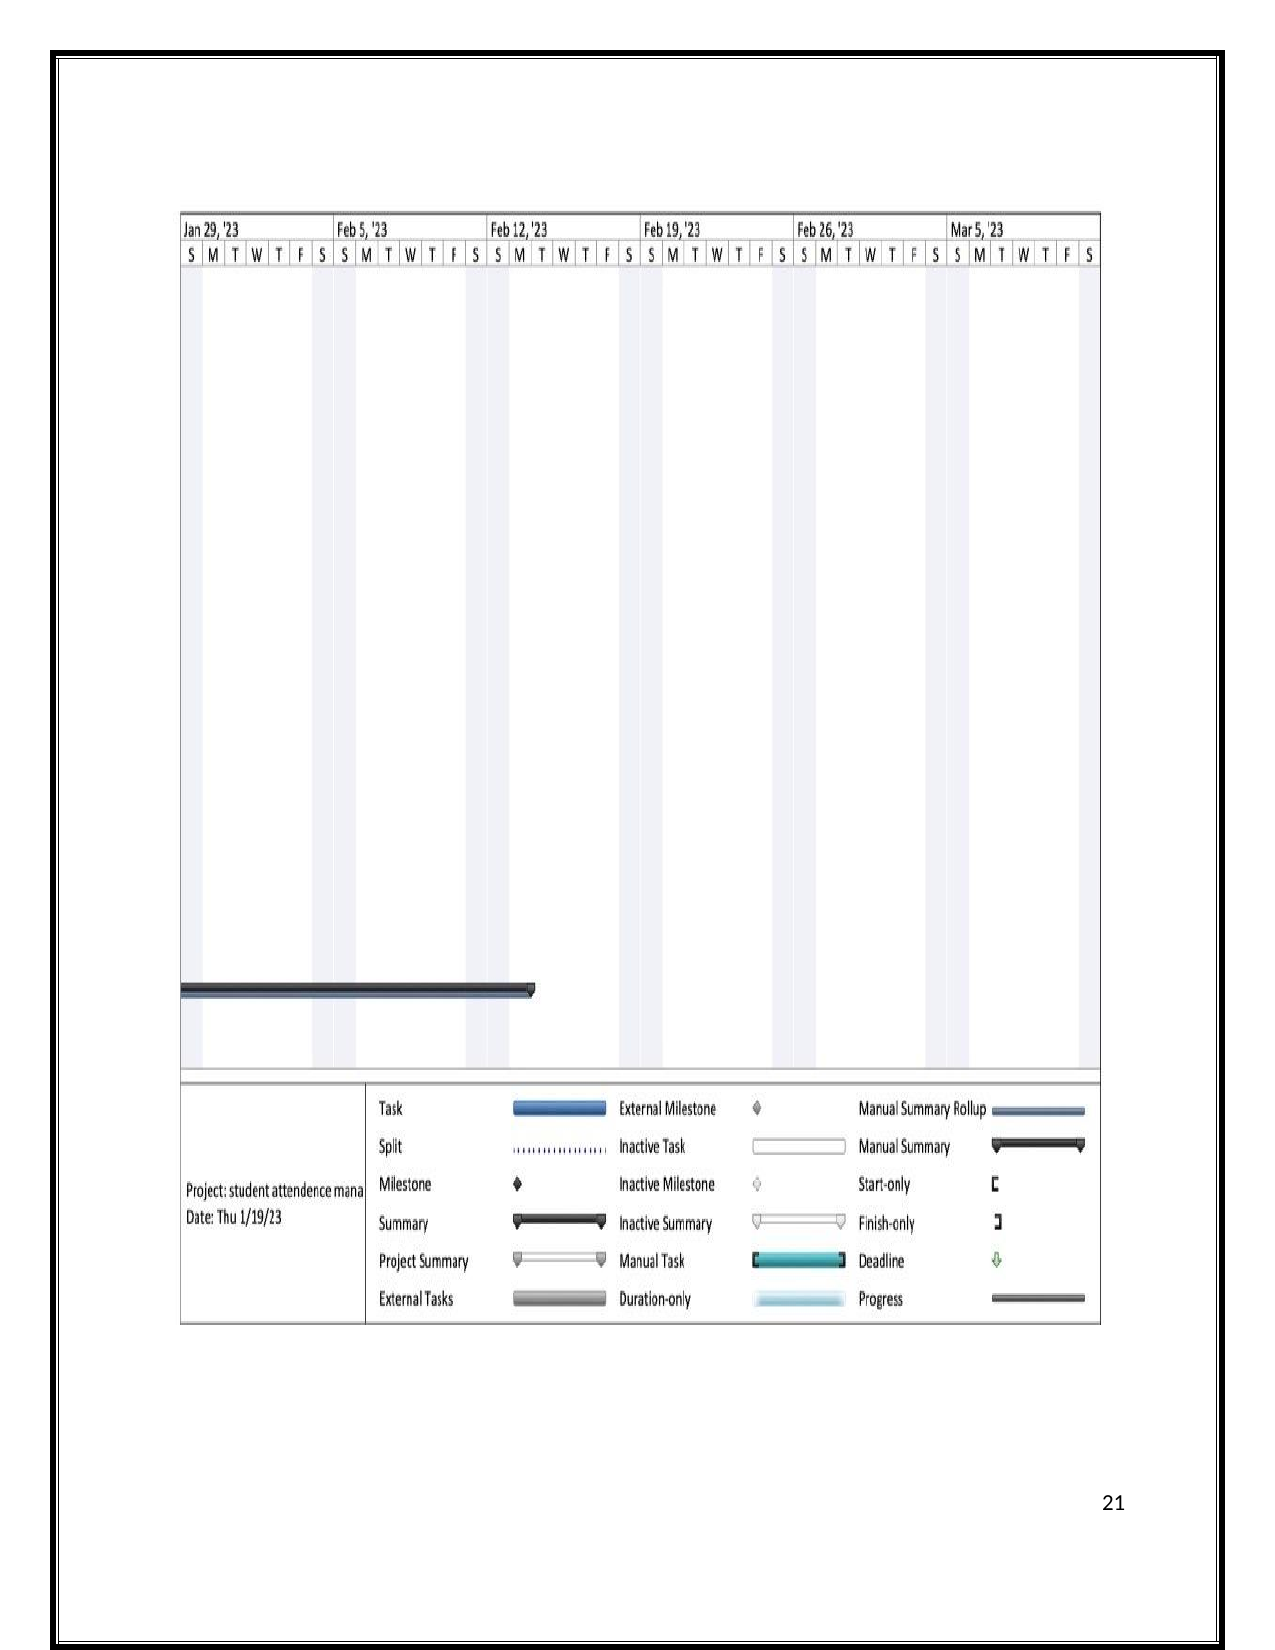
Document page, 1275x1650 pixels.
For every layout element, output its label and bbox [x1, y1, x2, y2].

picture [150, 150, 1125, 1325]
